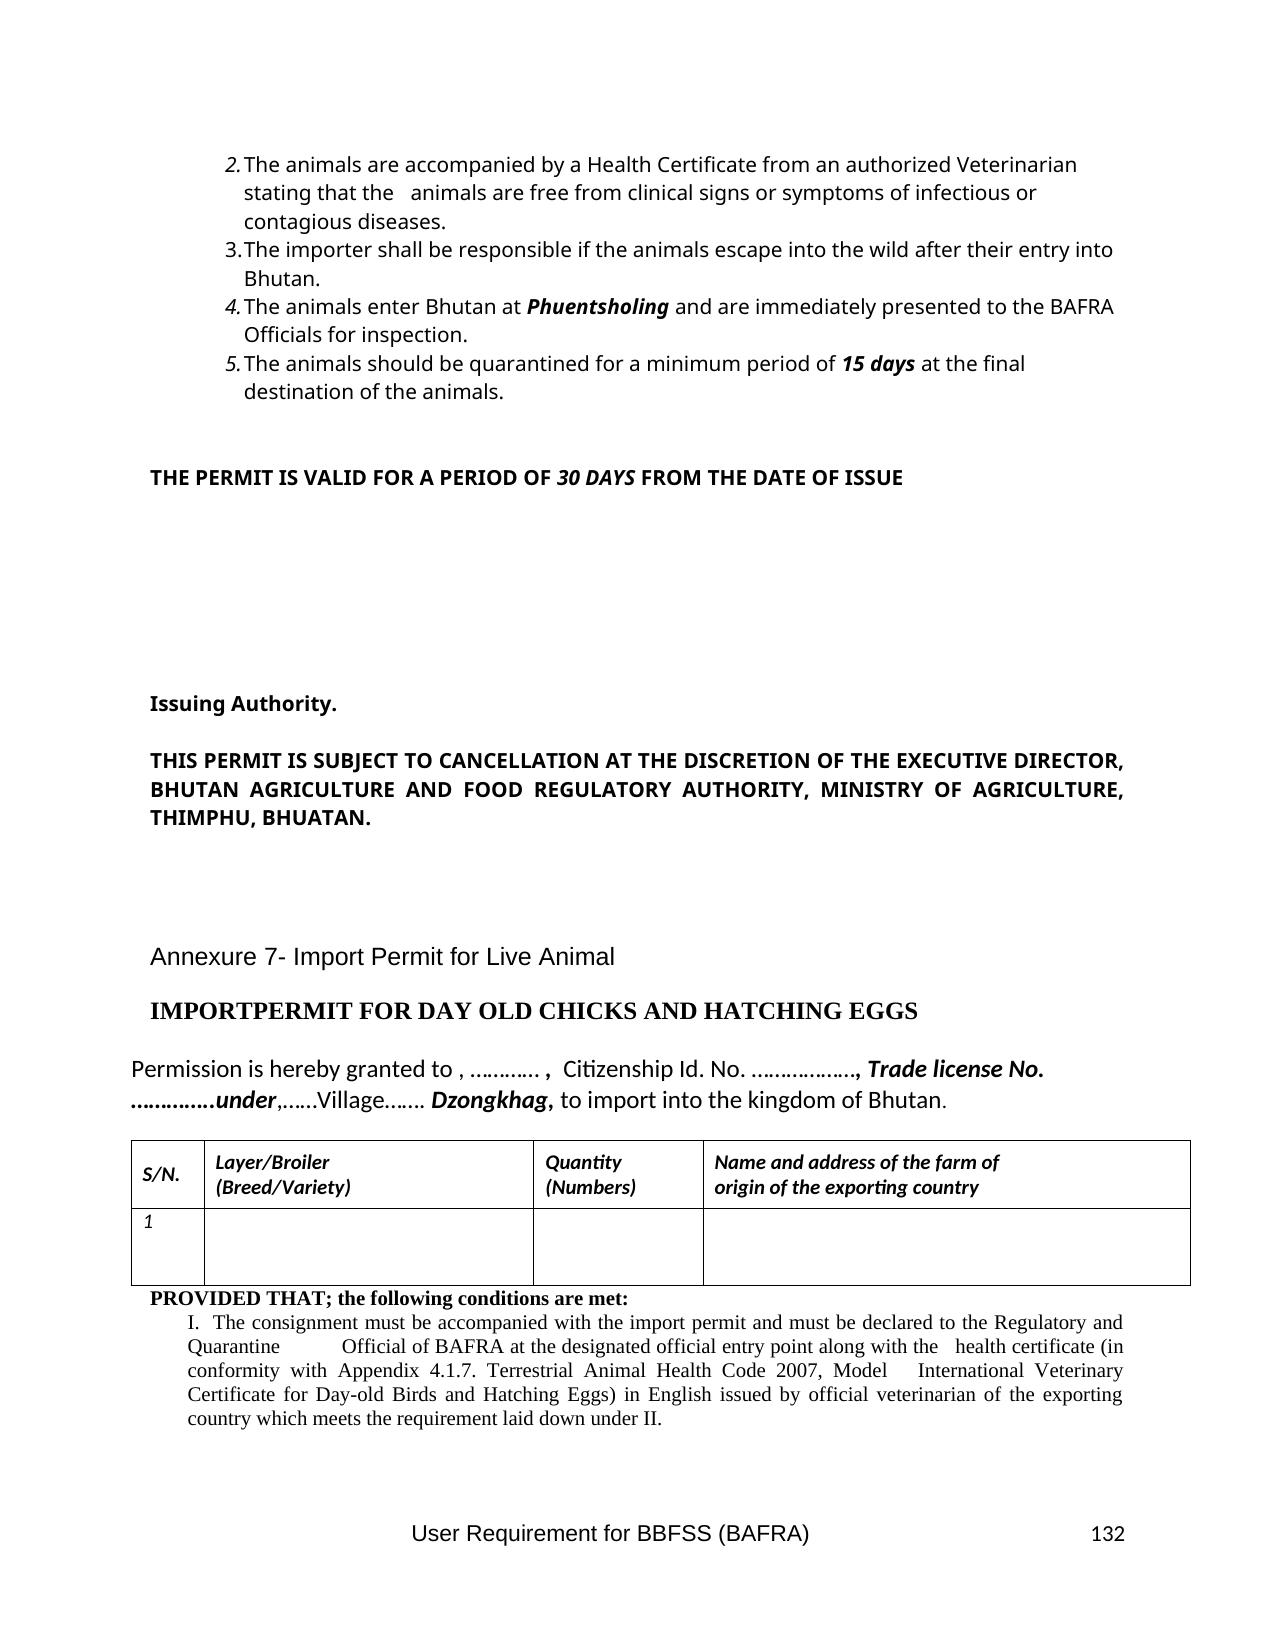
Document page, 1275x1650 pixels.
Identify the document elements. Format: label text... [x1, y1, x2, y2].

list The importer shall be responsible if the animals escape into the wild after their entry into Bhutan. [225, 235, 1125, 292]
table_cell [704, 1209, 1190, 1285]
text Annexure 7- Import Permit for Live Animal [150, 942, 1125, 971]
text Issuing Authority. [150, 689, 1125, 718]
text THIS PERMIT IS SUBJECT TO CANCELLATION AT THE DISCRETION OF THE EXECUTIVE DIRECTOR, BHUTAN AGRICULTURE AND FOOD REGULATORY AUTHORITY, MINISTRY OF AGRICULTURE, THIMPHU, BHUATAN. [150, 746, 1125, 832]
text Permission is hereby granted to , ………… , Citizenship Id. No. ………………, Trade license No. …………..under,……Village……. Dzongkhag, to import into the kingdom of Bhutan. [131, 1054, 1125, 1115]
list The animals enter Bhutan at Phuentsholing and are immediately presented to the BAFRA Officials for inspection. [225, 292, 1125, 349]
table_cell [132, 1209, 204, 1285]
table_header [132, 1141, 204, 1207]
text THE PERMIT IS VALID FOR A PERIOD OF 30 DAYS FROM THE DATE OF ISSUE [150, 463, 1125, 491]
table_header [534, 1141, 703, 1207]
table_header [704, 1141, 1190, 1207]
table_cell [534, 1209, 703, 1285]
text PROVIDED THAT; the following conditions are met: [150, 1286, 1125, 1310]
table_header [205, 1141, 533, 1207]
text IMPORTPERMIT FOR DAY OLD CHICKS AND HATCHING EGGS [150, 996, 1125, 1025]
list The animals should be quarantined for a minimum period of 15 days at the final destination of the animals. [225, 349, 1125, 406]
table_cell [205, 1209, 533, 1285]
list The animals are accompanied by a Health Certificate from an authorized Veterinarian stating that the animals are free from clinical signs or symptoms of infectious or contagious diseases. [225, 150, 1125, 235]
text I. The consignment must be accompanied with the import permit and must be declared to the Regulatory and Quarantine Official of BAFRA at the designated official entry point along with the health certificate (in conformity with Appendix 4.1.7. Terrestrial Animal Health Code 2007, Model International Veterinary Certificate for Day-old Birds and Hatching Eggs) in English issued by official veterinarian of the exporting country which meets the requirement laid down under II. [187, 1310, 1125, 1430]
